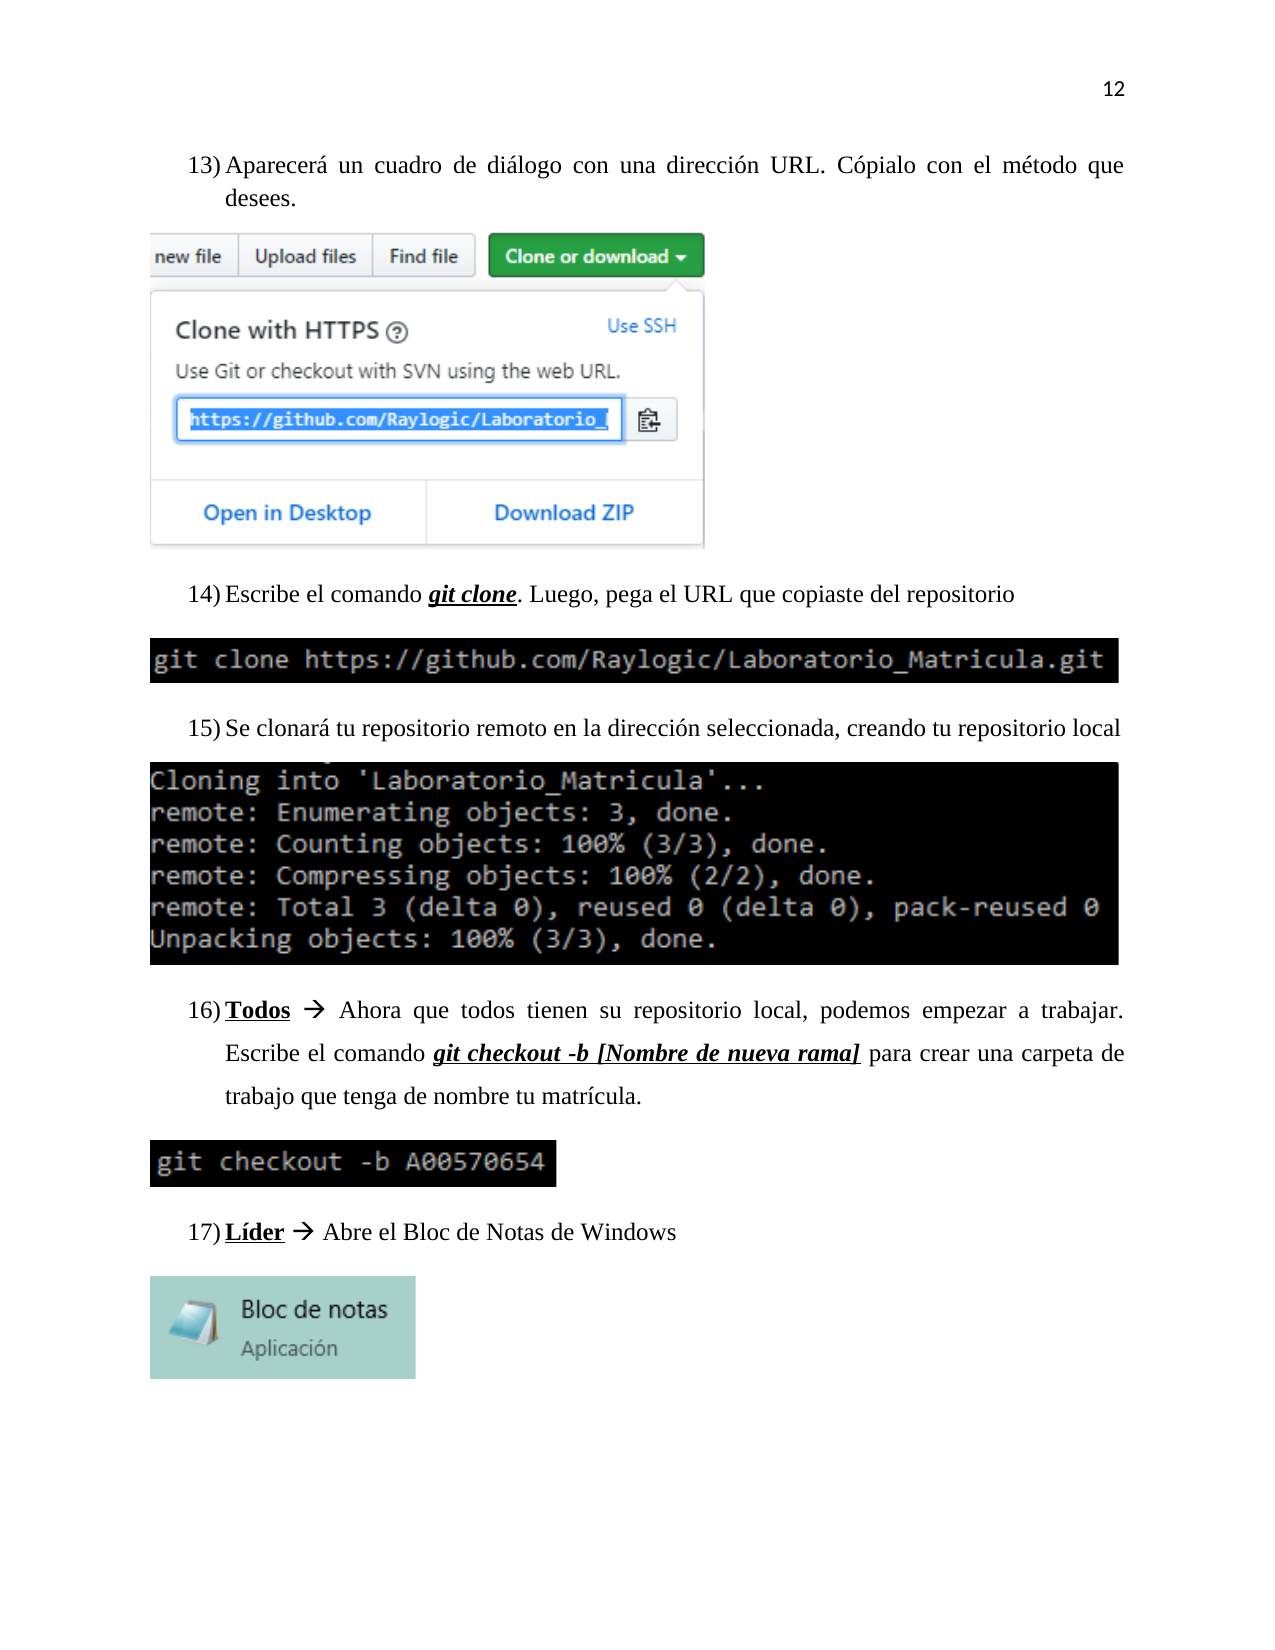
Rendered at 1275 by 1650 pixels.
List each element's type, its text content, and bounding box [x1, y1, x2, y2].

list Se clonará tu repositorio remoto en la dirección seleccionada, creando tu repositorio local [187, 713, 1125, 742]
picture [150, 762, 1119, 965]
picture [150, 638, 1119, 683]
picture [150, 1140, 557, 1187]
picture [150, 1276, 416, 1379]
list Todos Ahora que todos tienen su repositorio local, podemos empezar a trabajar. Escribe el comando git checkout -b [Nombre de nueva rama] para crear una carpeta de trabajo que tenga de nombre tu matrícula. [187, 995, 1125, 1110]
picture [150, 232, 705, 549]
list Escribe el comando git clone. Luego, pega el URL que copiaste del repositorio [187, 579, 1125, 608]
list Aparecerá un cuadro de diálogo con una dirección URL. Cópialo con el método que desees. [187, 150, 1125, 212]
list Líder Abre el Bloc de Notas de Windows [187, 1217, 1125, 1246]
